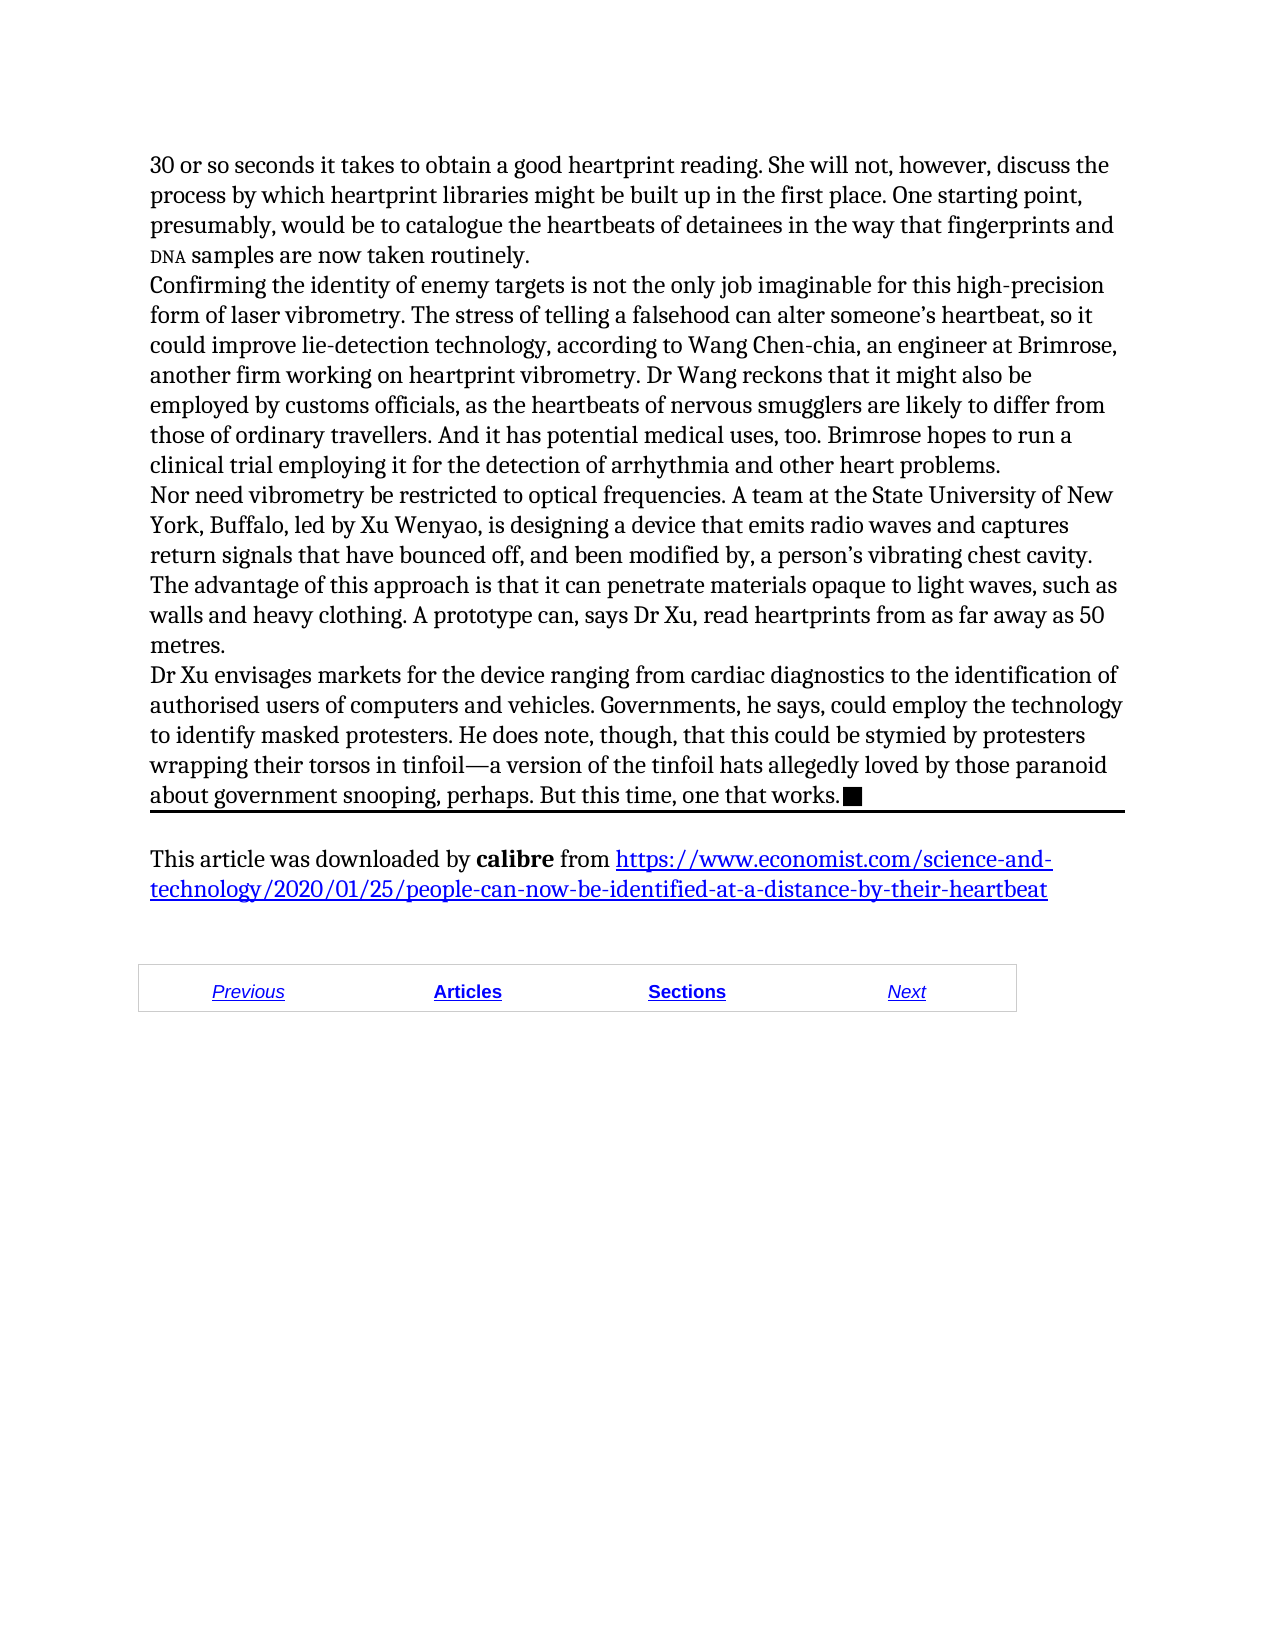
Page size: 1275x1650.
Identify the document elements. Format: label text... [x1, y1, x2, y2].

table_header Next [797, 965, 1016, 1011]
table_header Previous [139, 965, 358, 1011]
text This article was downloaded by calibre from https://www.economist.com/science-and-technology/2020/01/25/people-can-now-be-identified-at-a-distance-by-their-heartbeat [150, 844, 1125, 904]
text Nor need vibrometry be restricted to optical frequencies. A team at the State University of New York, Buffalo, led by Xu Wenyao, is designing a device that emits radio waves and captures return signals that have bounced off, and been modified by, a person’s vibrating chest cavity. The advantage of this approach is that it can penetrate materials opaque to light waves, such as walls and heavy clothing. A prototype can, says Dr Xu, read heartprints from as far away as 50 metres. [150, 480, 1125, 660]
text Dr Xu envisages markets for the device ranging from cardiac diagnostics to the identification of authorised users of computers and vehicles. Governments, he says, could employ the technology to identify masked protesters. He does note, though, that this could be stymied by protesters wrapping their torsos in tinfoil—a version of the tinfoil hats allegedly loved by those paranoid about government snooping, perhaps. But this time, one that works.■ [150, 660, 1125, 810]
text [150, 150, 1125, 270]
text Confirming the identity of enemy targets is not the only job imaginable for this high-precision form of laser vibrometry. The stress of telling a falsehood can alter someone’s heartbeat, so it could improve lie-detection technology, according to Wang Chen-chia, an engineer at Brimrose, another firm working on heartprint vibrometry. Dr Wang reckons that it might also be employed by customs officials, as the heartbeats of nervous smugglers are likely to differ from those of ordinary travellers. And it has potential medical uses, too. Brimrose hopes to run a clinical trial employing it for the detection of arrhythmia and other heart problems. [150, 270, 1125, 480]
table_header Articles [358, 965, 577, 1011]
table_header Sections [578, 965, 797, 1011]
